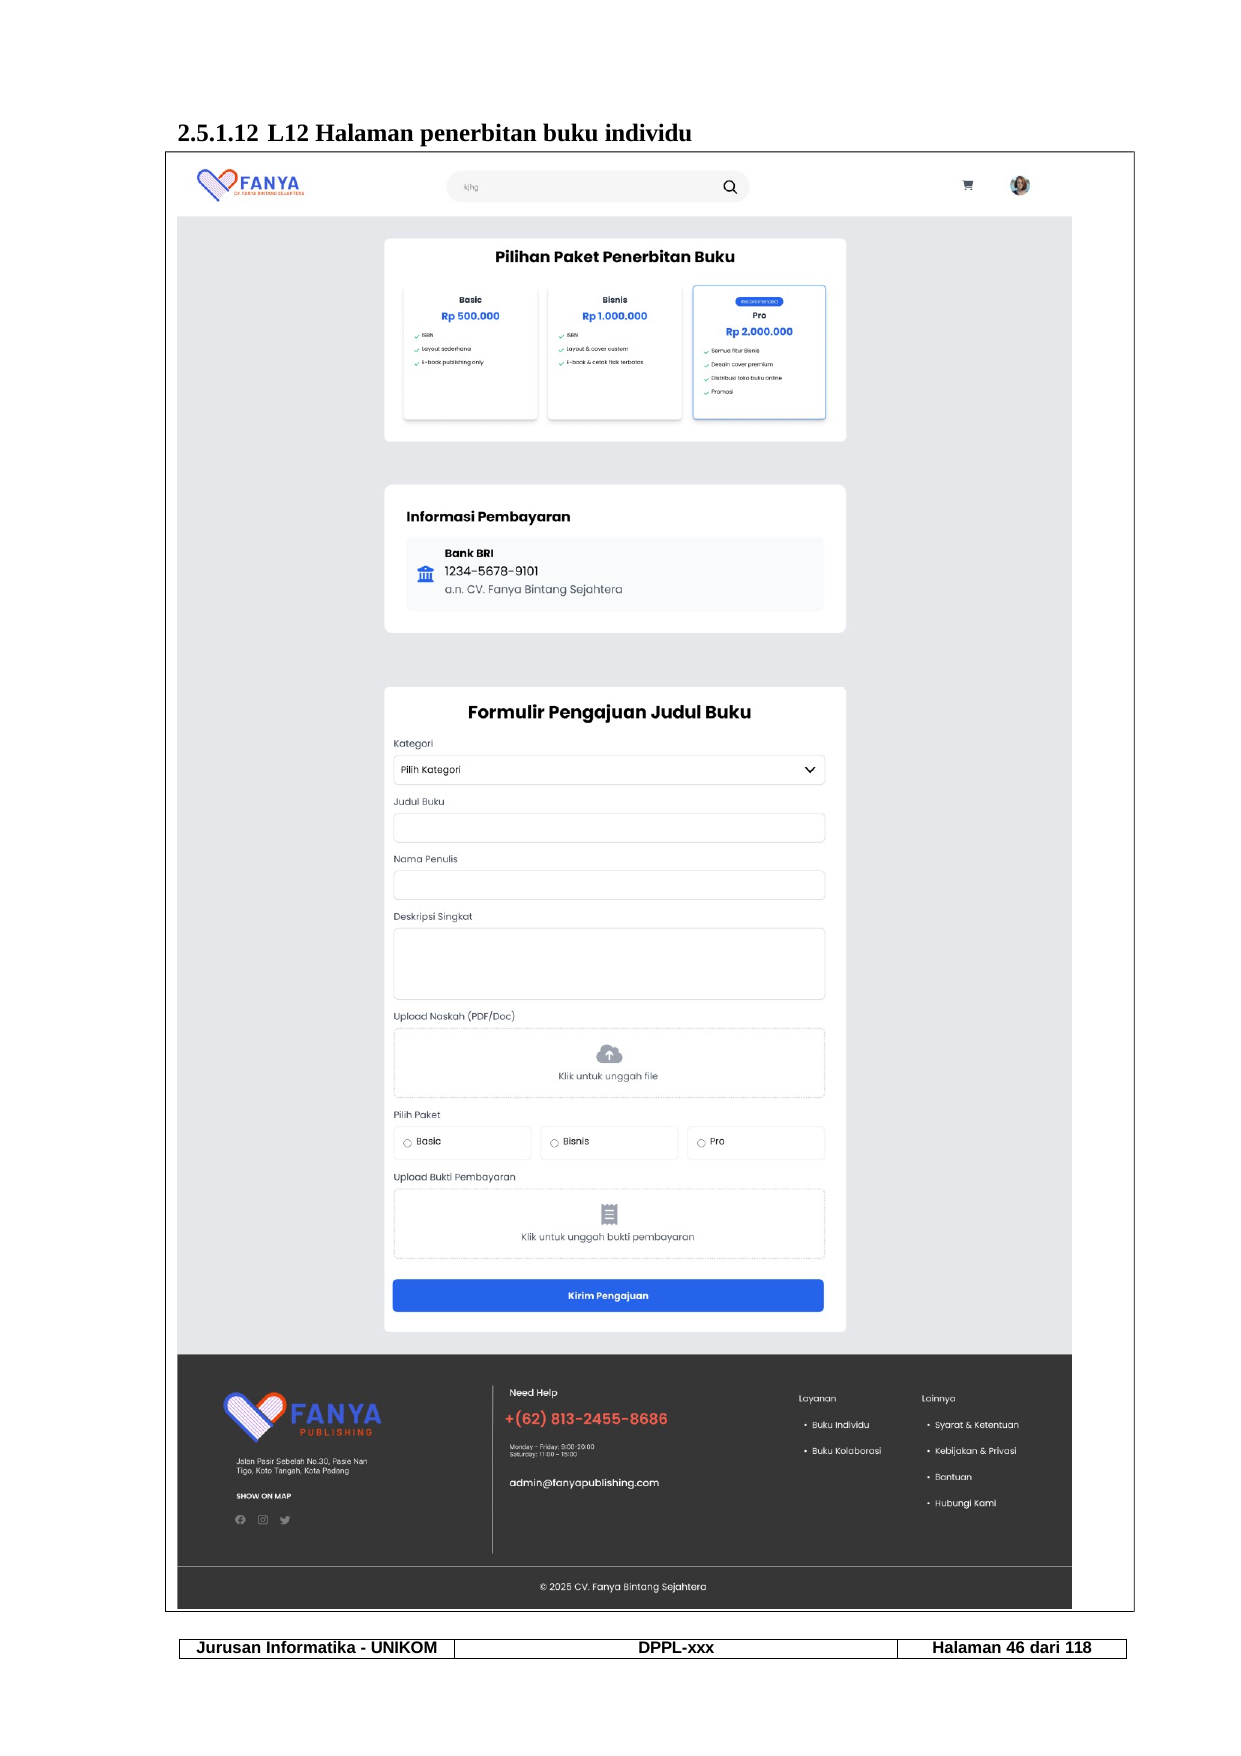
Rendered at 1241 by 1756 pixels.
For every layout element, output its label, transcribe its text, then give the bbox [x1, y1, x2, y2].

picture [177, 168, 1072, 1609]
subtitle L12 Halaman penerbitan buku individu [177, 118, 1211, 147]
